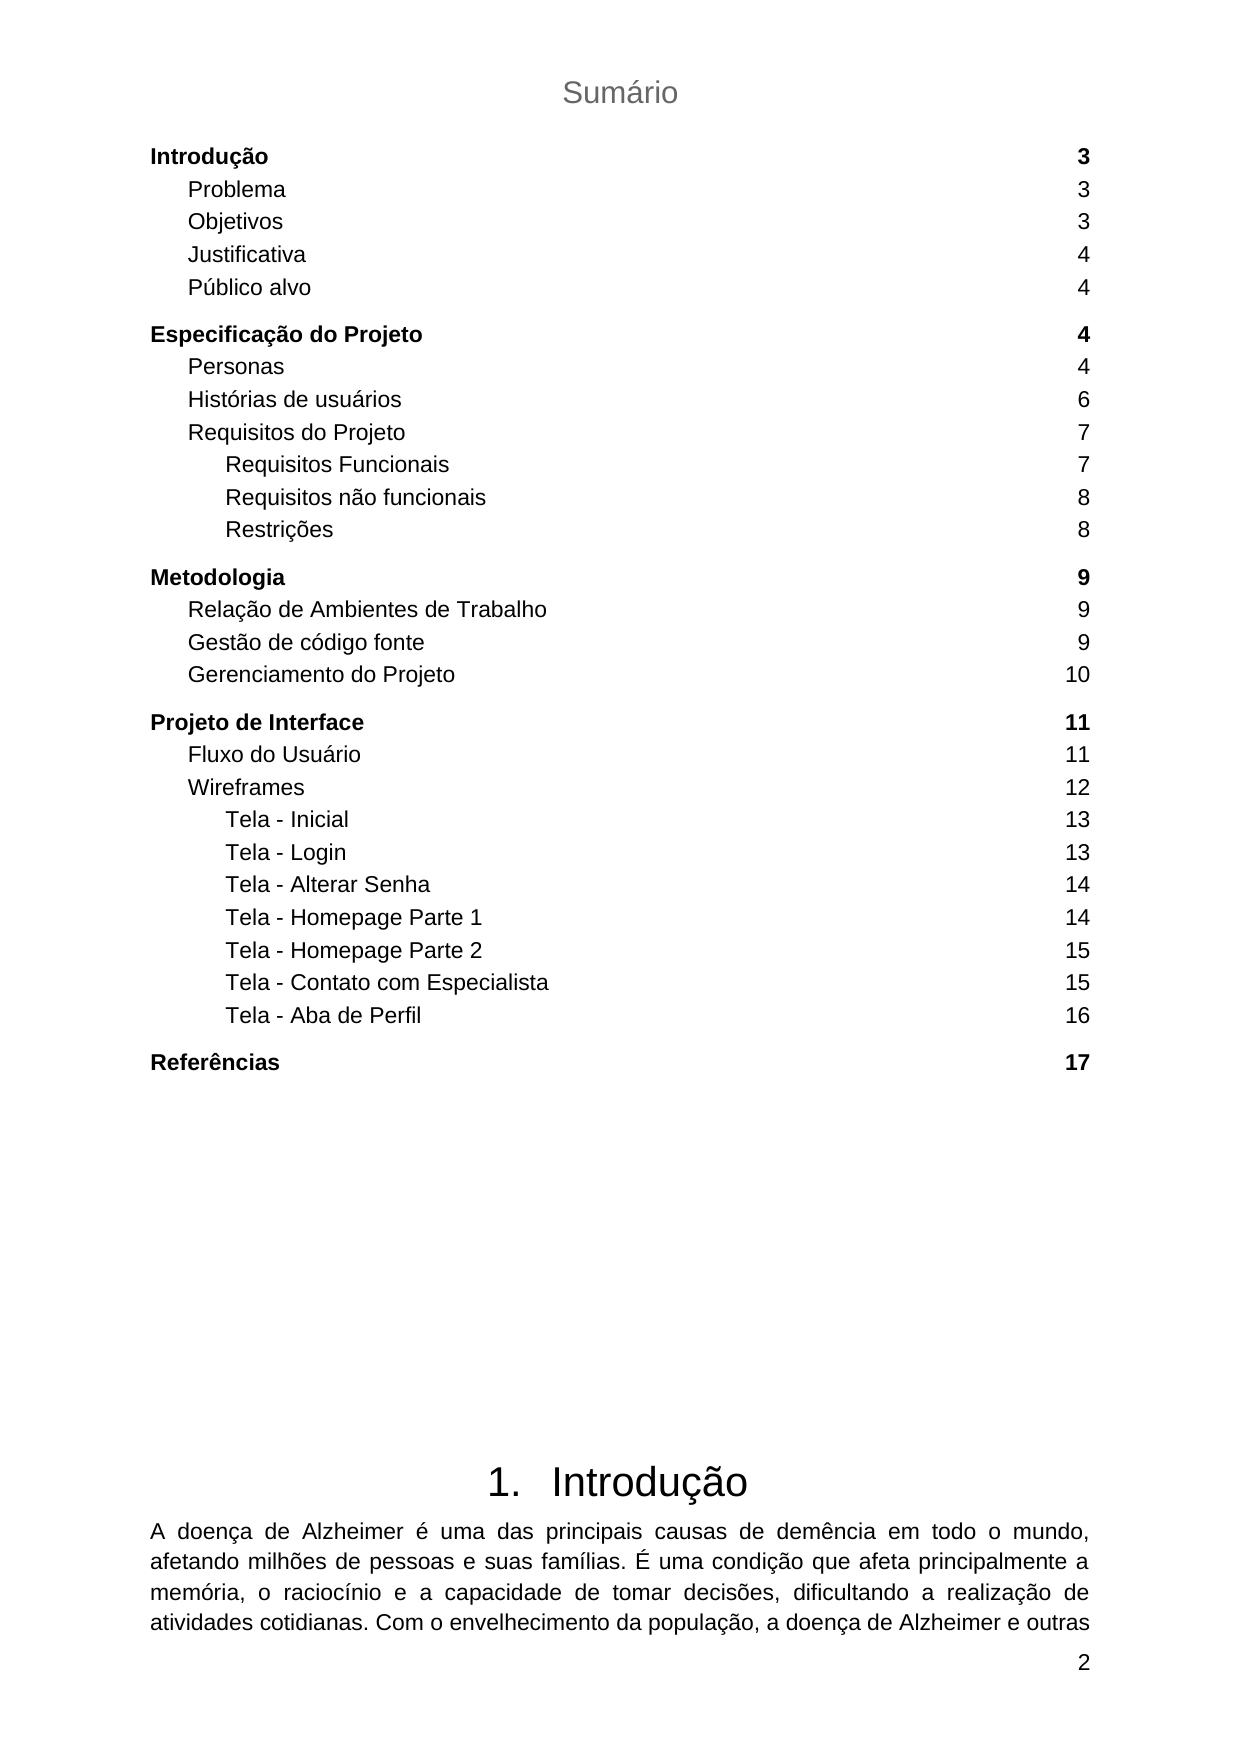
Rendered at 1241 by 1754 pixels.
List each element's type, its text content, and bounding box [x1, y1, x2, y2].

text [150, 1518, 1090, 1635]
subtitle Introdução [179, 1458, 1090, 1506]
subtitle Sumário [150, 74, 1090, 110]
